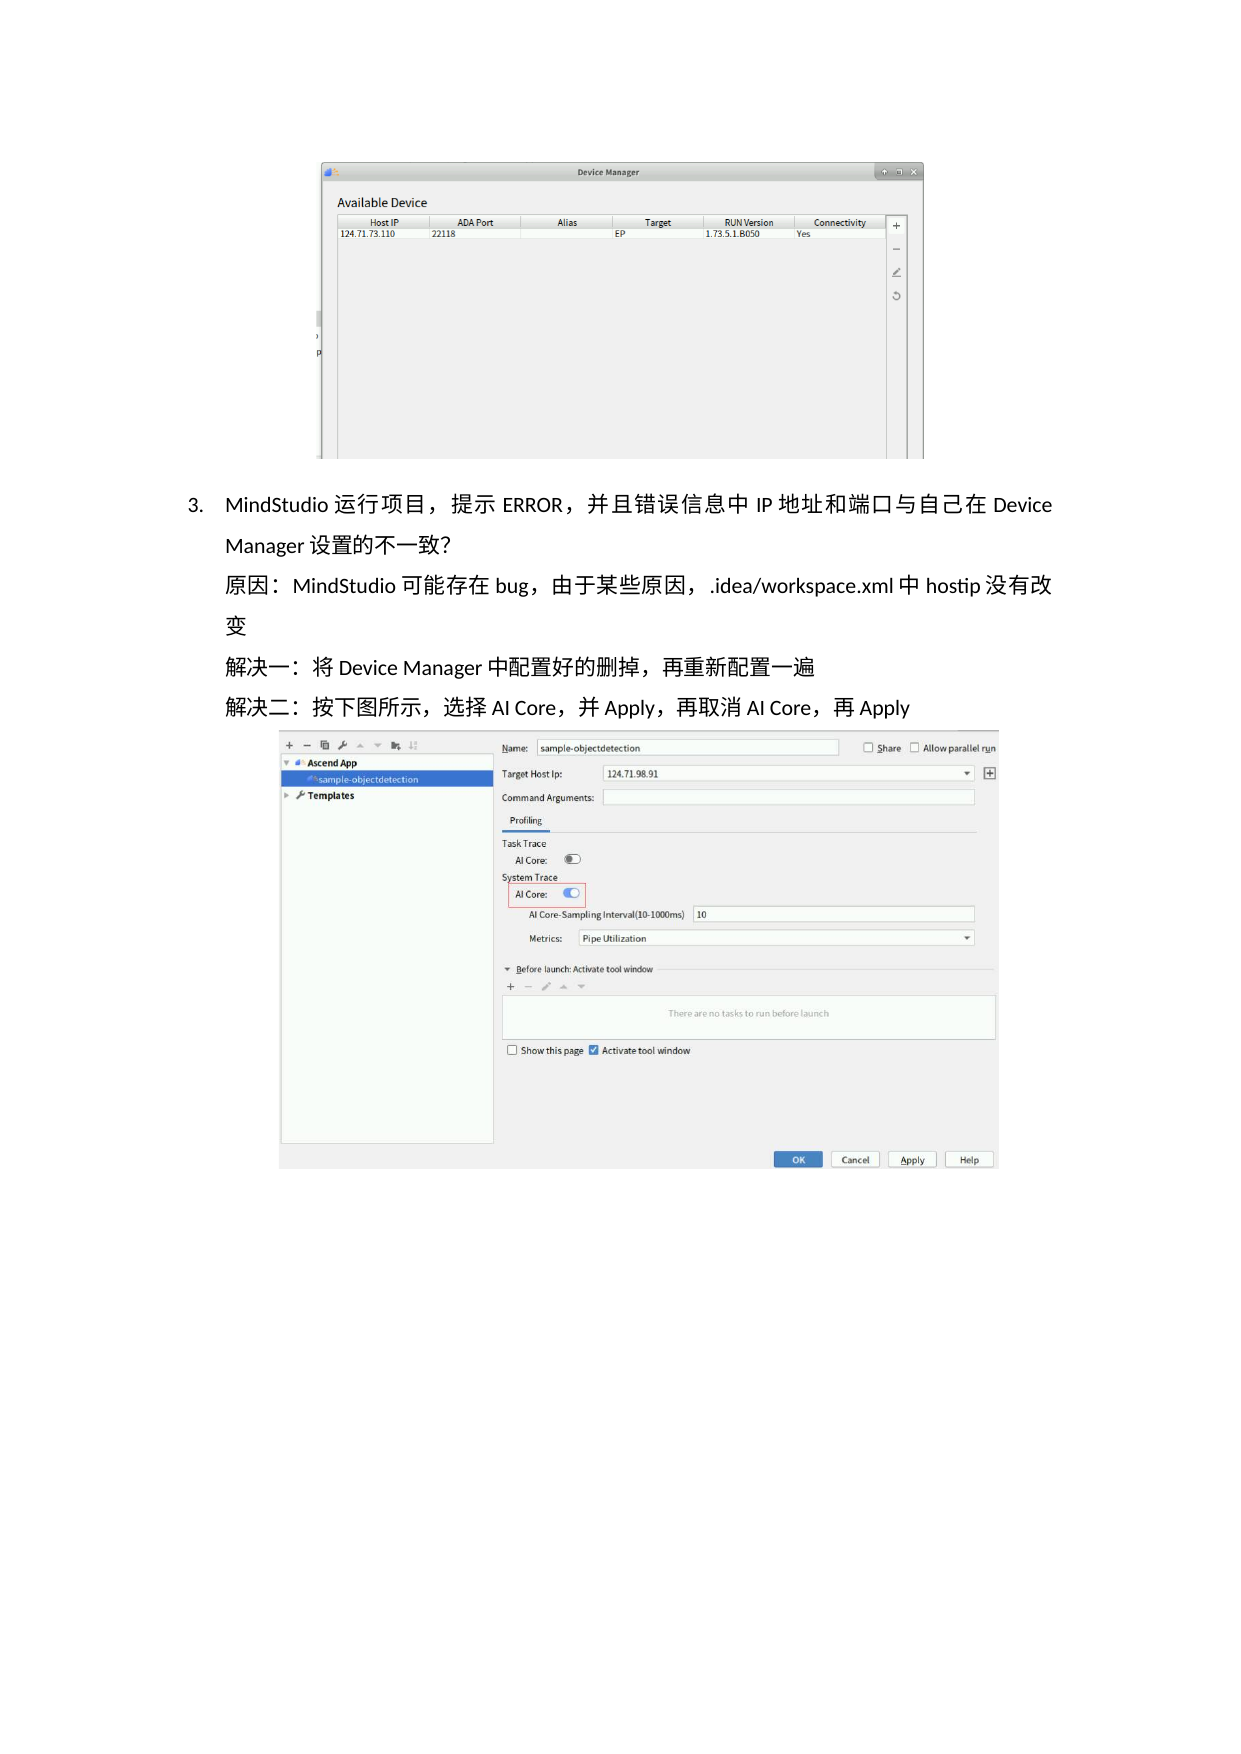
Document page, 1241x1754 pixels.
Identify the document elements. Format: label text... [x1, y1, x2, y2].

text 解决二：按下图所示，选择AI Core，并Apply，再取消AI Core，再Apply [187, 689, 1053, 722]
picture [316, 162, 924, 459]
list MindStudio运行项目，提示ERROR，并且错误信息中IP地址和端口与自己在Device Manager设置的不一致？ [187, 487, 1053, 560]
picture [278, 730, 999, 1169]
text 解决一：将Device Manager中配置好的删掉，再重新配置一遍 [187, 649, 1053, 682]
list 原因：MindStudio可能存在bug，由于某些原因，.idea/workspace.xml中hostip没有改变 [225, 568, 1053, 641]
